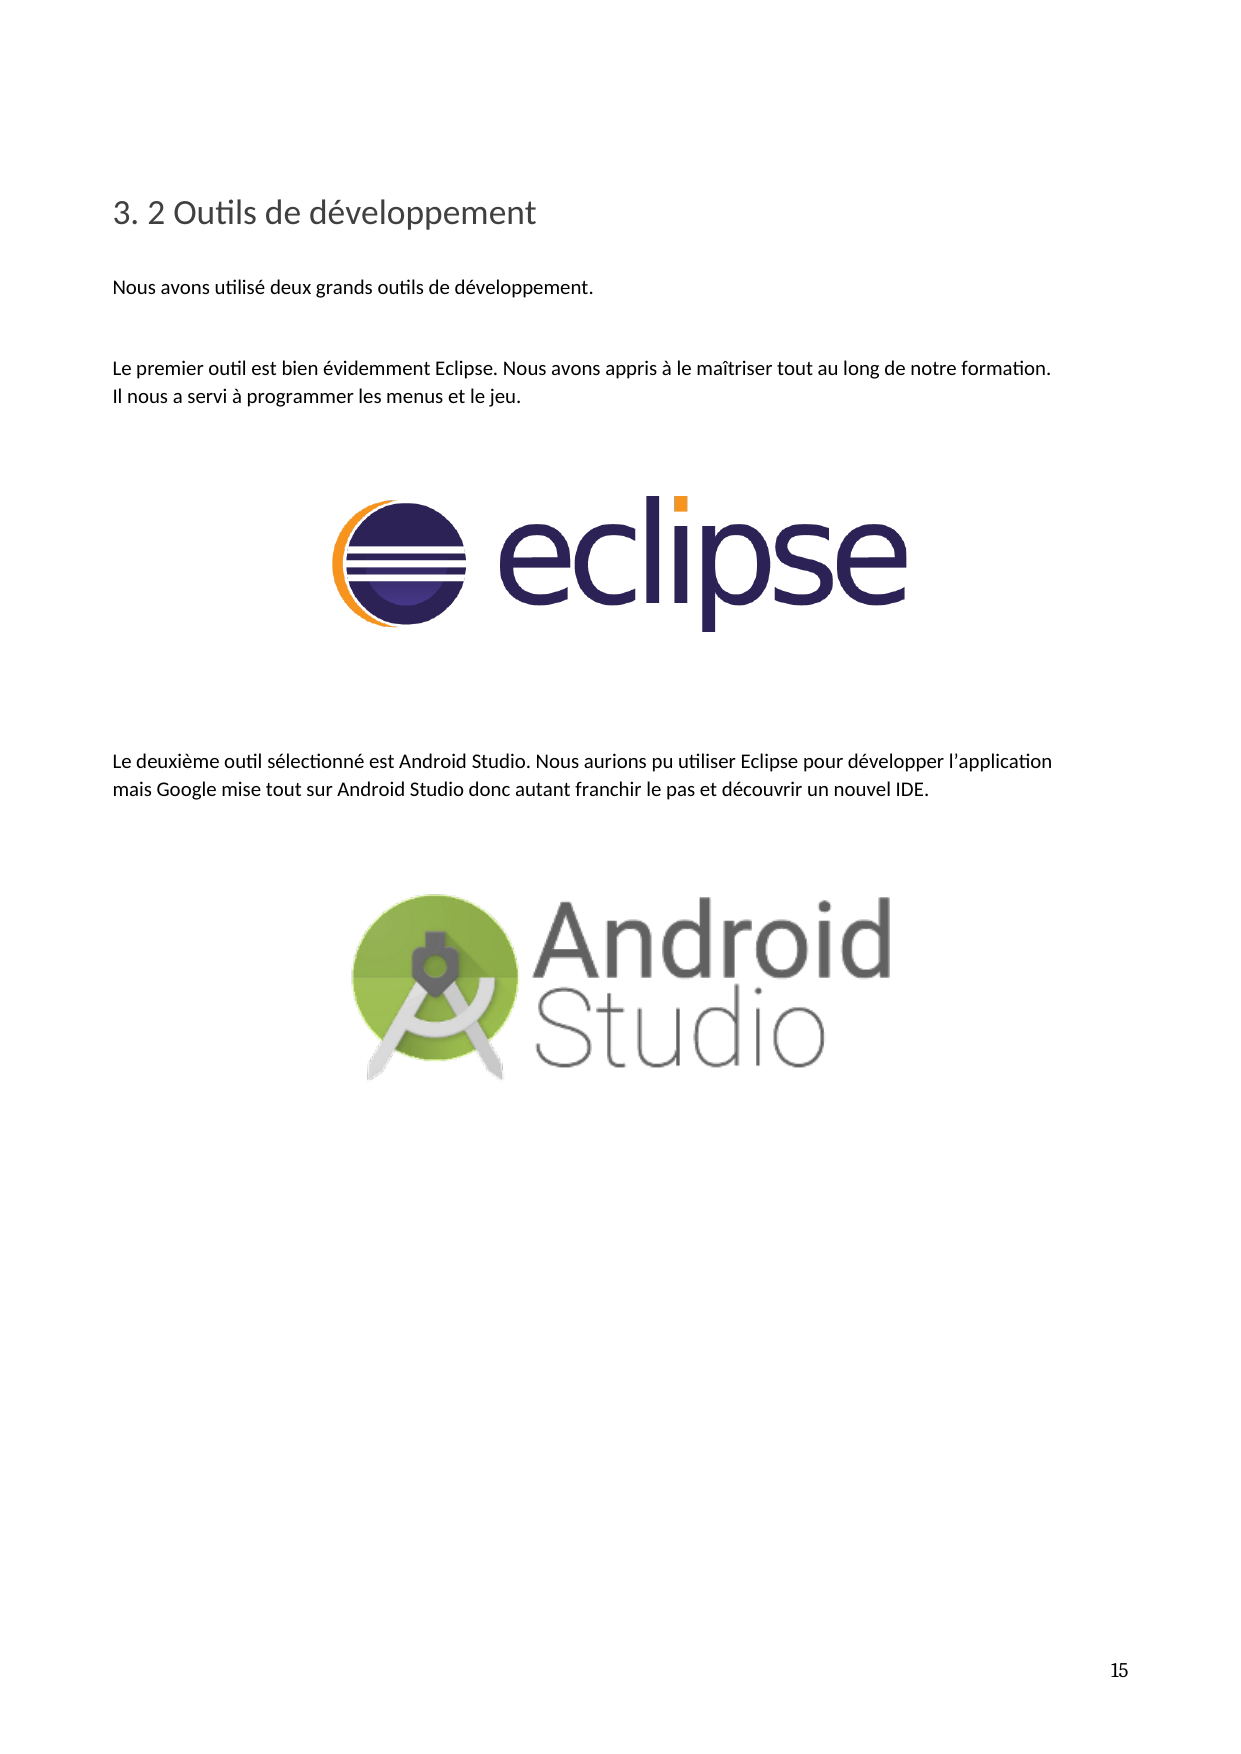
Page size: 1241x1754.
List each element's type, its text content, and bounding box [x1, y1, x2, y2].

text Nous avons utilisé deux grands outils de développement. [112, 274, 1057, 299]
picture [350, 871, 893, 1091]
text Le deuxième outil sélectionné est Android Studio. Nous aurions pu utiliser Eclipse pour développer l’application mais Google mise tout sur Android Studio donc autant franchir le pas et découvrir un nouvel IDE. [112, 748, 1057, 802]
picture [332, 496, 907, 632]
text Le premier outil est bien évidemment Eclipse. Nous avons appris à le maîtriser tout au long de notre formation. Il nous a servi à programmer les menus et le jeu. [112, 355, 1057, 408]
subtitle 3. 2 Outils de développement [112, 190, 1128, 234]
